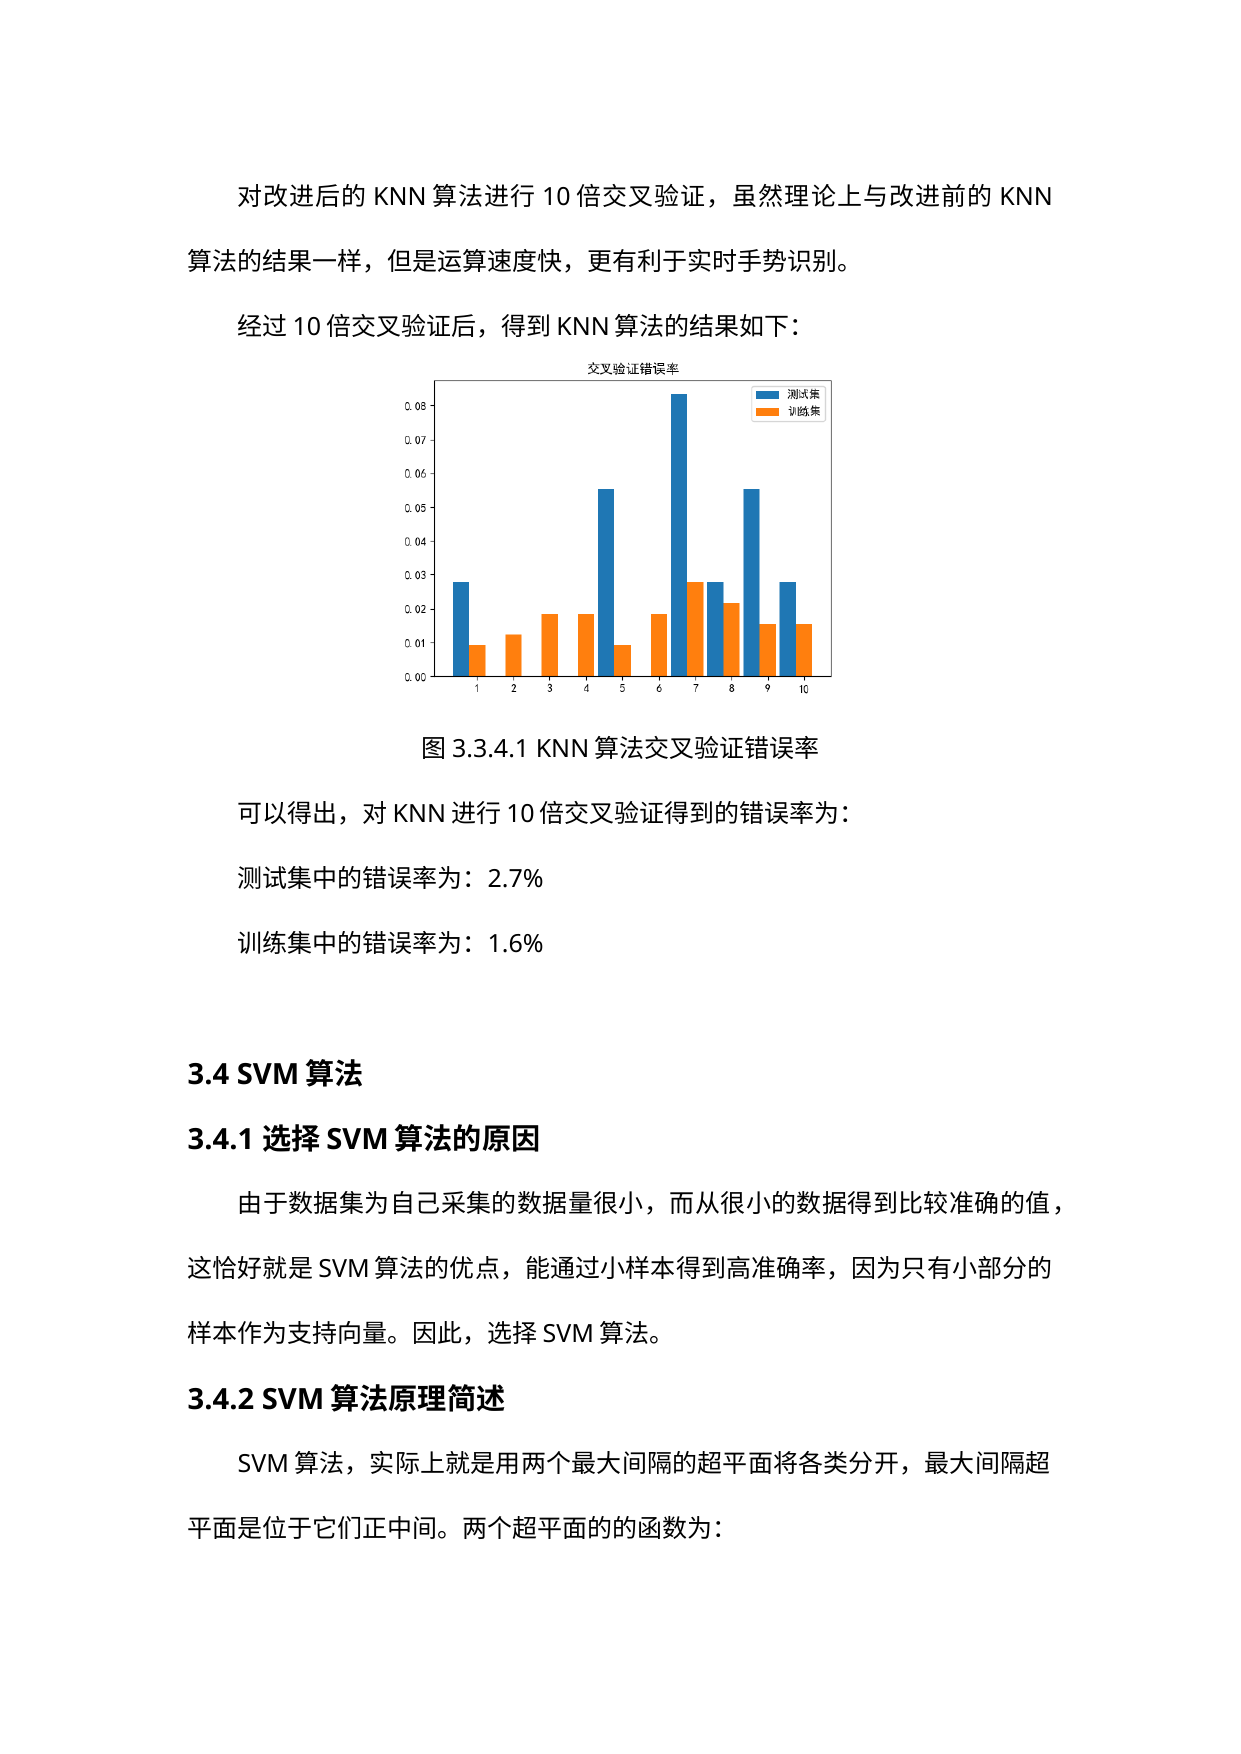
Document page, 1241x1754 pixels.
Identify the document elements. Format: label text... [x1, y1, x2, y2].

text 训练集中的错误率为：1.6% [187, 909, 1053, 974]
text 经过10倍交叉验证后，得到KNN算法的结果如下： [187, 292, 1053, 357]
text 由于数据集为自己采集的数据量很小，而从很小的数据得到比较准确的值，这恰好就是SVM算法的优点，能通过小样本得到高准确率，因为只有小部分的样本作为支持向量。因此，选择SVM算法。 [187, 1169, 1053, 1364]
text 对改进后的KNN算法进行10倍交叉验证，虽然理论上与改进前的KNN算法的结果一样，但是运算速度快，更有利于实时手势识别。 [187, 162, 1053, 292]
subtitle 3.4.1 选择SVM算法的原因 [187, 1104, 1053, 1169]
text 图 3.3.4.1 KNN算法交叉验证错误率 [187, 714, 1053, 779]
text 可以得出，对KNN进行10倍交叉验证得到的错误率为： [187, 779, 1053, 844]
picture [398, 357, 843, 703]
text 测试集中的错误率为：2.7% [187, 844, 1053, 909]
subtitle 3.4 SVM算法 [187, 1039, 1053, 1104]
text SVM算法，实际上就是用两个最大间隔的超平面将各类分开，最大间隔超平面是位于它们正中间。两个超平面的的函数为： [187, 1429, 1053, 1559]
subtitle 3.4.2 SVM算法原理简述 [187, 1364, 1053, 1429]
